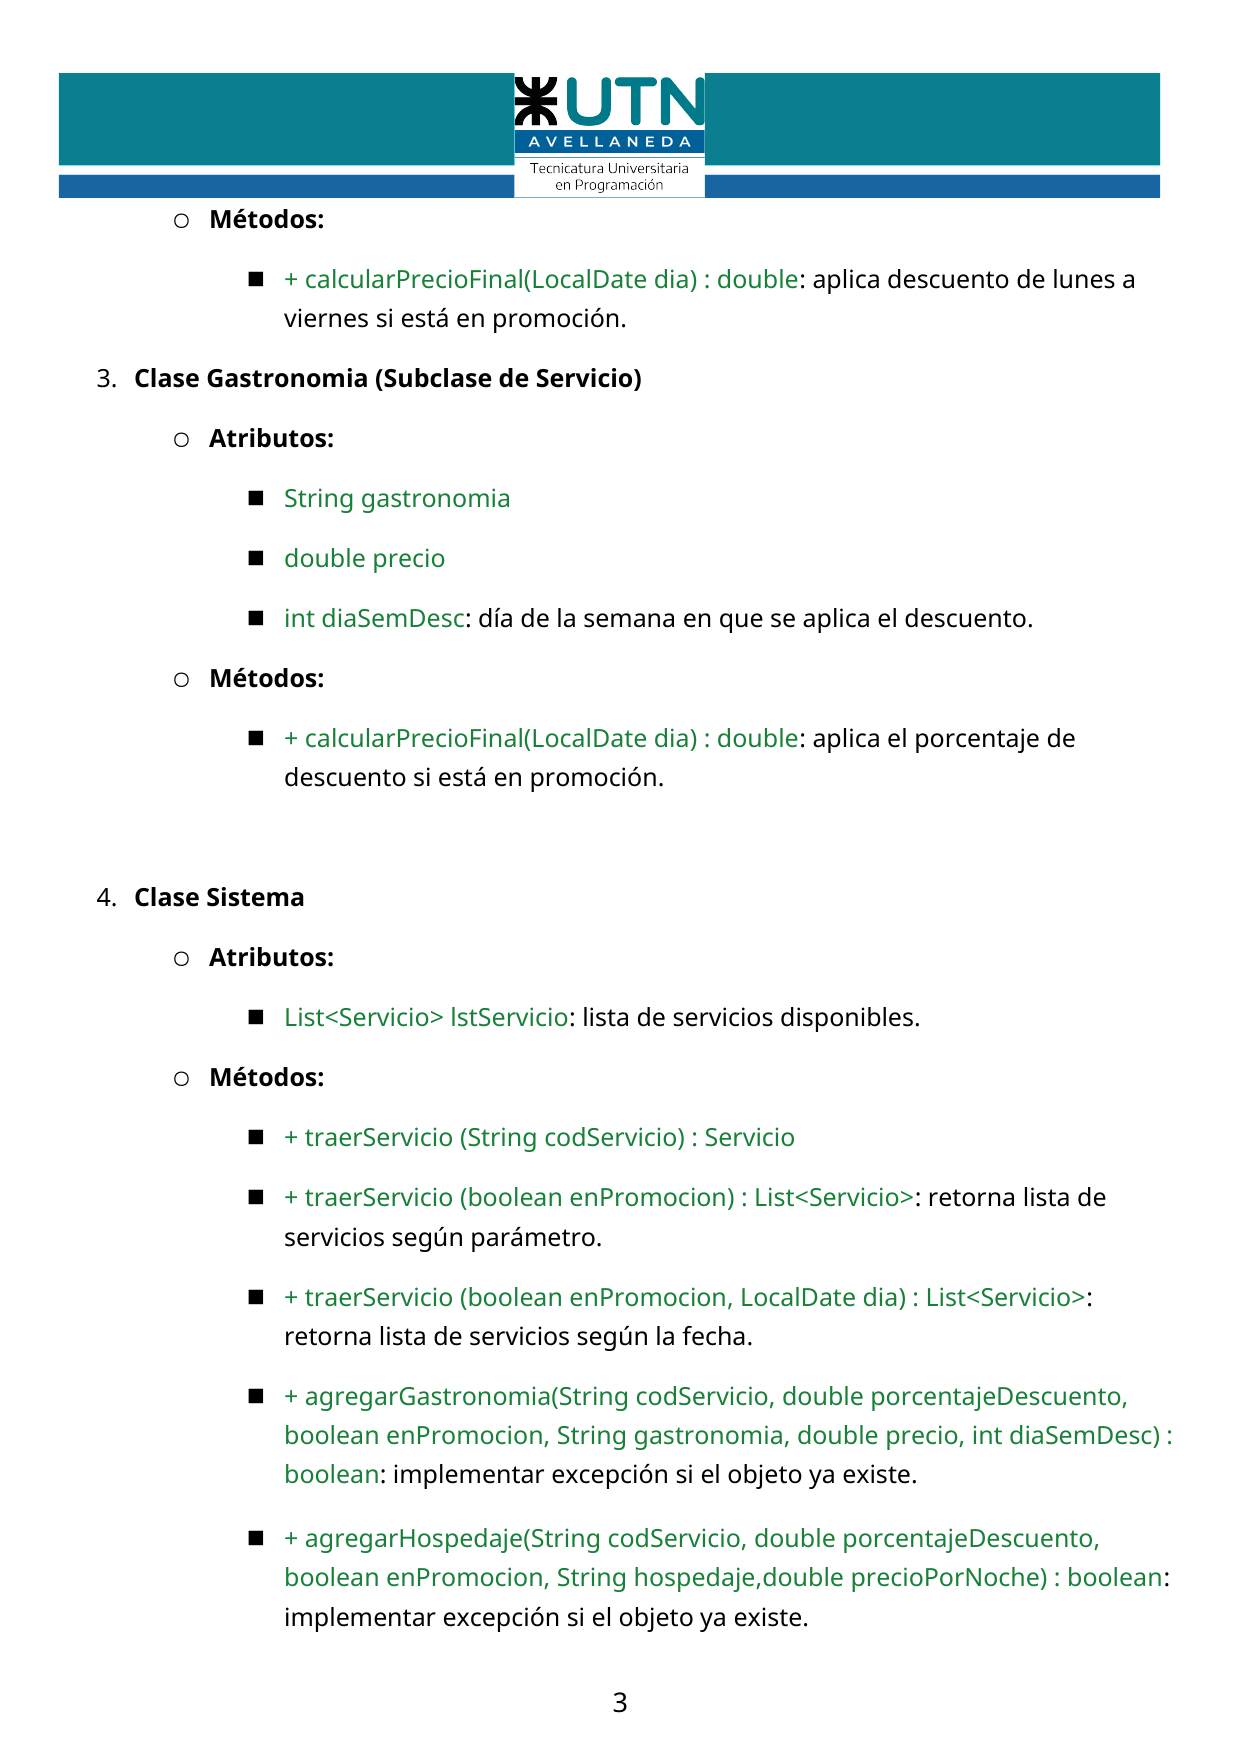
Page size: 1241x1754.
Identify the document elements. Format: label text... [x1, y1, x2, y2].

list Clase Sistema [96, 880, 1181, 914]
list + traerServicio (String codServicio) : Servicio [246, 1120, 1181, 1154]
list List<Servicio> lstServicio: lista de servicios disponibles. [246, 1000, 1181, 1034]
list Métodos: [171, 1060, 1181, 1094]
list Métodos: [171, 202, 1181, 236]
list double precio [246, 541, 1181, 575]
picture [58, 73, 1161, 198]
list Atributos: [171, 940, 1181, 974]
list Métodos: [171, 661, 1181, 695]
list + calcularPrecioFinal(LocalDate dia) : double: aplica el porcentaje de descuento si está en promoción. [246, 721, 1181, 794]
list + calcularPrecioFinal(LocalDate dia) : double: aplica descuento de lunes a viernes si está en promoción. [246, 262, 1181, 335]
list + traerServicio (boolean enPromocion, LocalDate dia) : List<Servicio>: retorna lista de servicios según la fecha. [246, 1279, 1181, 1352]
list Atributos: [171, 421, 1181, 455]
list + traerServicio (boolean enPromocion) : List<Servicio>: retorna lista de servicios según parámetro. [246, 1180, 1181, 1253]
list + agregarGastronomia(String codServicio, double porcentajeDescuento, boolean enPromocion, String gastronomia, double precio, int diaSemDesc) : boolean: implementar excepción si el objeto ya existe. [246, 1378, 1181, 1491]
list + agregarHospedaje(String codServicio, double porcentajeDescuento, boolean enPromocion, String hospedaje,double precioPorNoche) : boolean: implementar excepción si el objeto ya existe. [246, 1521, 1181, 1633]
list String gastronomia [246, 481, 1181, 515]
list Clase Gastronomia (Subclase de Servicio) [96, 361, 1181, 395]
list int diaSemDesc: día de la semana en que se aplica el descuento. [246, 601, 1181, 635]
